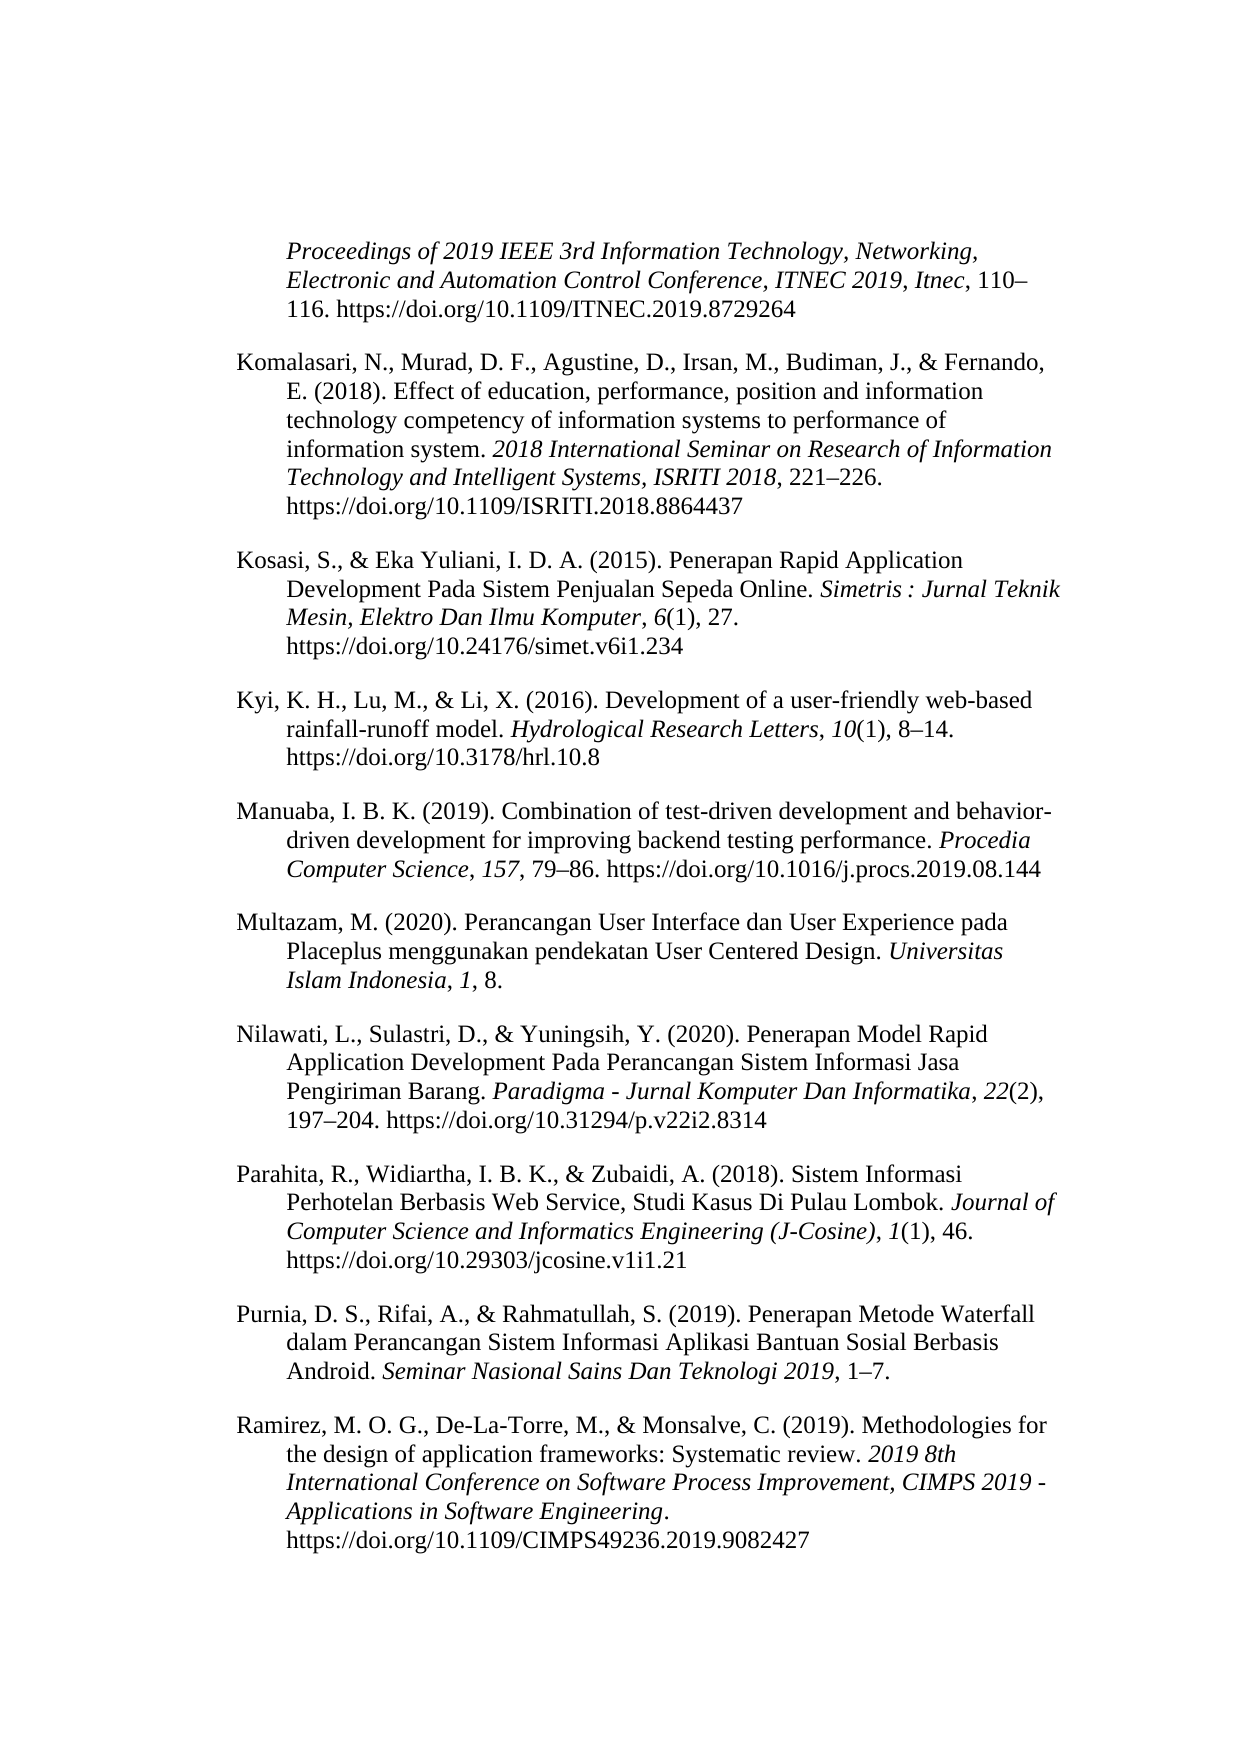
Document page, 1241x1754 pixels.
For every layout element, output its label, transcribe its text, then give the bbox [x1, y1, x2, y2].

text Komalasari, N., Murad, D. F., Agustine, D., Irsan, M., Budiman, J., & Fernando, E. (2018). Effect of education, performance, position and information technology competency of information systems to performance of information system. 2018 International Seminar on Research of Information Technology and Intelligent Systems, ISRITI 2018, 221–226. https://doi.org/10.1109/ISRITI.2018.8864437 [236, 347, 1063, 520]
text Kyi, K. H., Lu, M., & Li, X. (2016). Development of a user-friendly web-based rainfall-runoff model. Hydrological Research Letters, 10(1), 8–14. https://doi.org/10.3178/hrl.10.8 [236, 685, 1063, 771]
text Manuaba, I. B. K. (2019). Combination of test-driven development and behavior-driven development for improving backend testing performance. Procedia Computer Science, 157, 79–86. https://doi.org/10.1016/j.procs.2019.08.144 [236, 796, 1063, 882]
text Kosasi, S., & Eka Yuliani, I. D. A. (2015). Penerapan Rapid Application Development Pada Sistem Penjualan Sepeda Online. Simetris : Jurnal Teknik Mesin, Elektro Dan Ilmu Komputer, 6(1), 27. https://doi.org/10.24176/simet.v6i1.234 [236, 545, 1063, 660]
text Ramirez, M. O. G., De-La-Torre, M., & Monsalve, C. (2019). Methodologies for the design of application frameworks: Systematic review. 2019 8th International Conference on Software Process Improvement, CIMPS 2019 - Applications in Software Engineering. https://doi.org/10.1109/CIMPS49236.2019.9082427 [236, 1410, 1063, 1554]
text Purnia, D. S., Rifai, A., & Rahmatullah, S. (2019). Penerapan Metode Waterfall dalam Perancangan Sistem Informasi Aplikasi Bantuan Sosial Berbasis Android. Seminar Nasional Sains Dan Teknologi 2019, 1–7. [236, 1299, 1063, 1385]
text Multazam, M. (2020). Perancangan User Interface dan User Experience pada Placeplus menggunakan pendekatan User Centered Design. Universitas Islam Indonesia, 1, 8. [236, 907, 1063, 994]
text Parahita, R., Widiartha, I. B. K., & Zubaidi, A. (2018). Sistem Informasi Perhotelan Berbasis Web Service, Studi Kasus Di Pulau Lombok. Journal of Computer Science and Informatics Engineering (J-Cosine), 1(1), 46. https://doi.org/10.29303/jcosine.v1i1.21 [236, 1159, 1063, 1274]
text Nilawati, L., Sulastri, D., & Yuningsih, Y. (2020). Penerapan Model Rapid Application Development Pada Perancangan Sistem Informasi Jasa Pengiriman Barang. Paradigma - Jurnal Komputer Dan Informatika, 22(2), 197–204. https://doi.org/10.31294/p.v22i2.8314 [236, 1019, 1063, 1134]
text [236, 236, 1063, 322]
